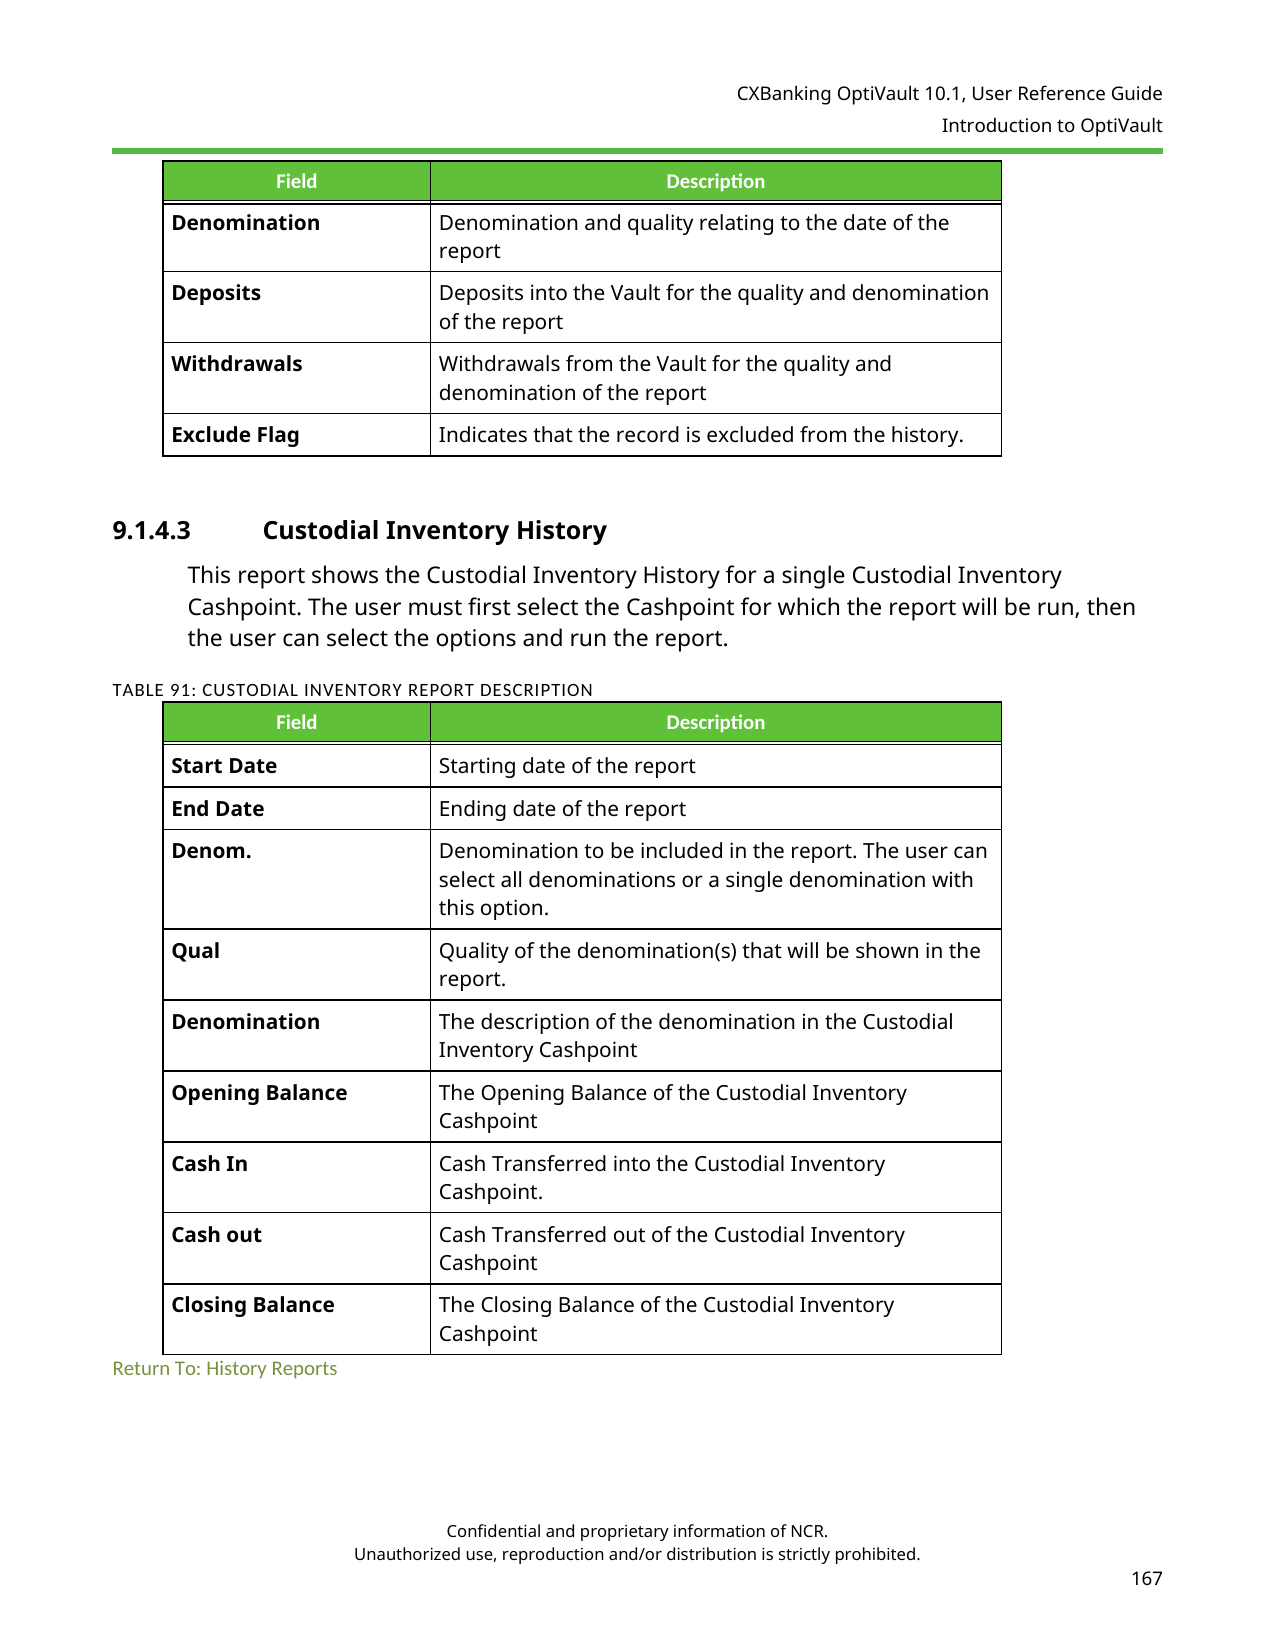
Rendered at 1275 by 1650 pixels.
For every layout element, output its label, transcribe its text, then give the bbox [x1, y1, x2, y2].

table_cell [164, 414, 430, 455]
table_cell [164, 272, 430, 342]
text This report shows the Custodial Inventory History for a single Custodial Inventory Cashpoint. The user must first select the Cashpoint for which the report will be run, then the user can select the options and run the report. [187, 559, 1163, 653]
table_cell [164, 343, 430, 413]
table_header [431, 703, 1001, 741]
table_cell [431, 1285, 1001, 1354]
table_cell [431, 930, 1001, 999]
text Return To: History Reports [112, 1355, 1163, 1381]
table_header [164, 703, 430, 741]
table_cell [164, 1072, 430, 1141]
subtitle Custodial Inventory History [112, 513, 1163, 547]
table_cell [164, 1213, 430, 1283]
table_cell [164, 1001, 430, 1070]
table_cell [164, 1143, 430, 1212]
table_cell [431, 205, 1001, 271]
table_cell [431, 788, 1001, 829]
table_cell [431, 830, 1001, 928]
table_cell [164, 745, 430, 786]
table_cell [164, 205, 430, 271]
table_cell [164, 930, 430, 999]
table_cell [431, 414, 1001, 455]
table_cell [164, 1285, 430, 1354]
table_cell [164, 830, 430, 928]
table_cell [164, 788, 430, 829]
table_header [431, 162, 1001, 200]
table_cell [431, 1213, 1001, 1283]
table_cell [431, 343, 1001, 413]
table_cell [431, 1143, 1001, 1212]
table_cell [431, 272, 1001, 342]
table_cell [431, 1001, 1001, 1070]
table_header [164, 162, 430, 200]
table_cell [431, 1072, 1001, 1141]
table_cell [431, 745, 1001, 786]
